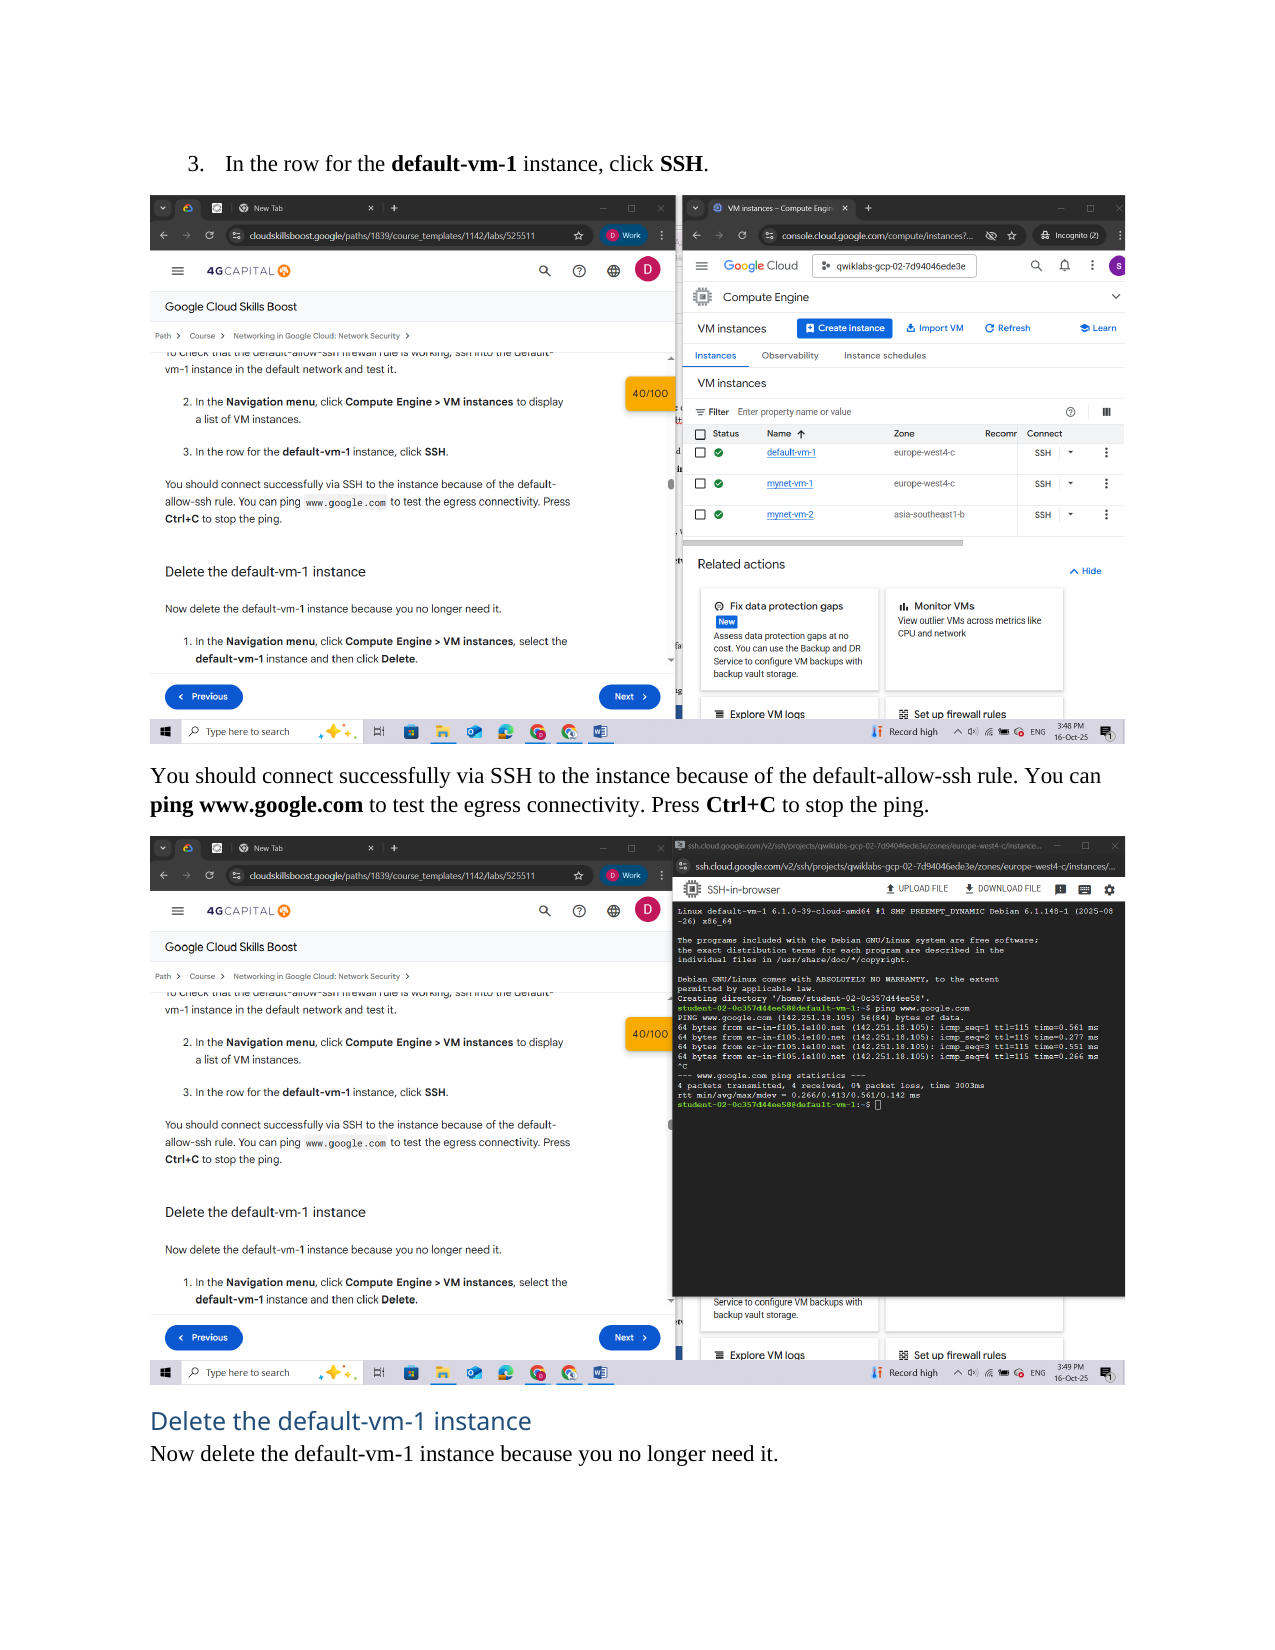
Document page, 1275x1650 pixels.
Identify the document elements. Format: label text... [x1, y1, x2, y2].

list In the row for the default-vm-1 instance, click SSH. [187, 150, 1125, 176]
picture [150, 195, 1125, 744]
picture [150, 836, 1125, 1385]
text Now delete the default-vm-1 instance because you no longer need it. [150, 1440, 1125, 1466]
subtitle Delete the default-vm-1 instance [150, 1403, 1125, 1437]
text You should connect successfully via SSH to the instance because of the default-allow-ssh rule. You can ping www.google.com to test the egress connectivity. Press Ctrl+C to stop the ping. [150, 762, 1125, 817]
